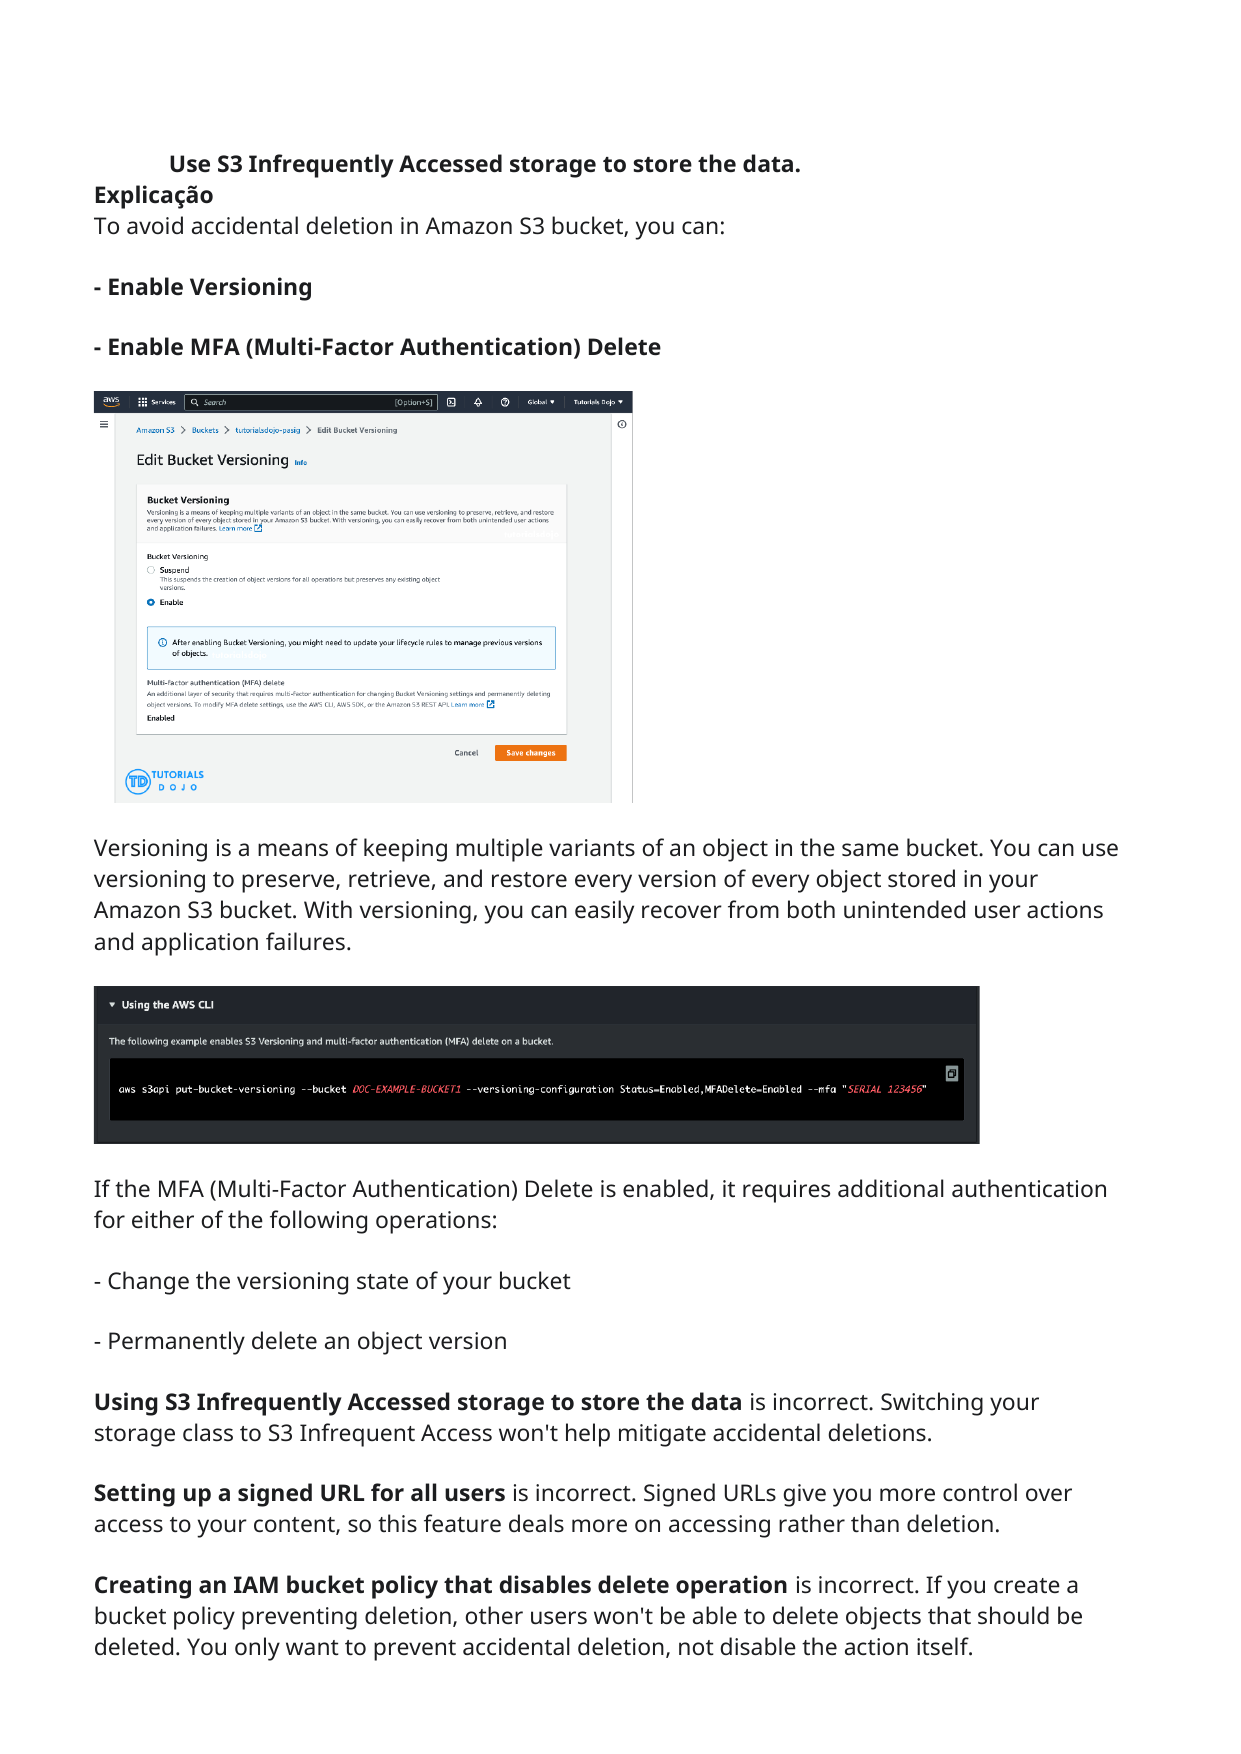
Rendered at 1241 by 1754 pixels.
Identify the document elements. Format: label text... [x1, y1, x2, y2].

text Setting up a signed URL for all users is incorrect. Signed URLs give you more control over access to your content, so this feature deals more on accessing rather than deletion. [94, 1477, 1125, 1539]
text - Enable MFA (Multi-Factor Authentication) Delete [94, 331, 1125, 362]
text Explicação [94, 179, 1125, 210]
text To avoid accidental deletion in Amazon S3 bucket, you can: [94, 210, 1125, 241]
text Use S3 Infrequently Accessed storage to store the data. [169, 148, 1125, 179]
picture [93, 986, 980, 1144]
text Creating an IAM bucket policy that disables delete operation is incorrect. If you create a bucket policy preventing deletion, other users won't be able to delete objects that should be deleted. You only want to prevent accidental deletion, not disable the action itself. [94, 1569, 1125, 1662]
text - Enable Versioning [94, 271, 1125, 302]
text Using S3 Infrequently Accessed storage to store the data is incorrect. Switching your storage class to S3 Infrequent Access won't help mitigate accidental deletions. [94, 1385, 1125, 1448]
text Versioning is a means of keeping multiple variants of an object in the same bucket. You can use versioning to preserve, retrieve, and restore every version of every object stored in your Amazon S3 bucket. With versioning, you can easily recover from both unintended user actions and application failures. [94, 832, 1125, 957]
text If the MFA (Multi-Factor Authentication) Delete is enabled, it requires additional authentication for either of the following operations: [94, 1173, 1125, 1235]
picture [93, 391, 633, 803]
text - Permanently delete an object version [94, 1325, 1125, 1356]
text - Change the versioning state of your bucket [94, 1264, 1125, 1296]
